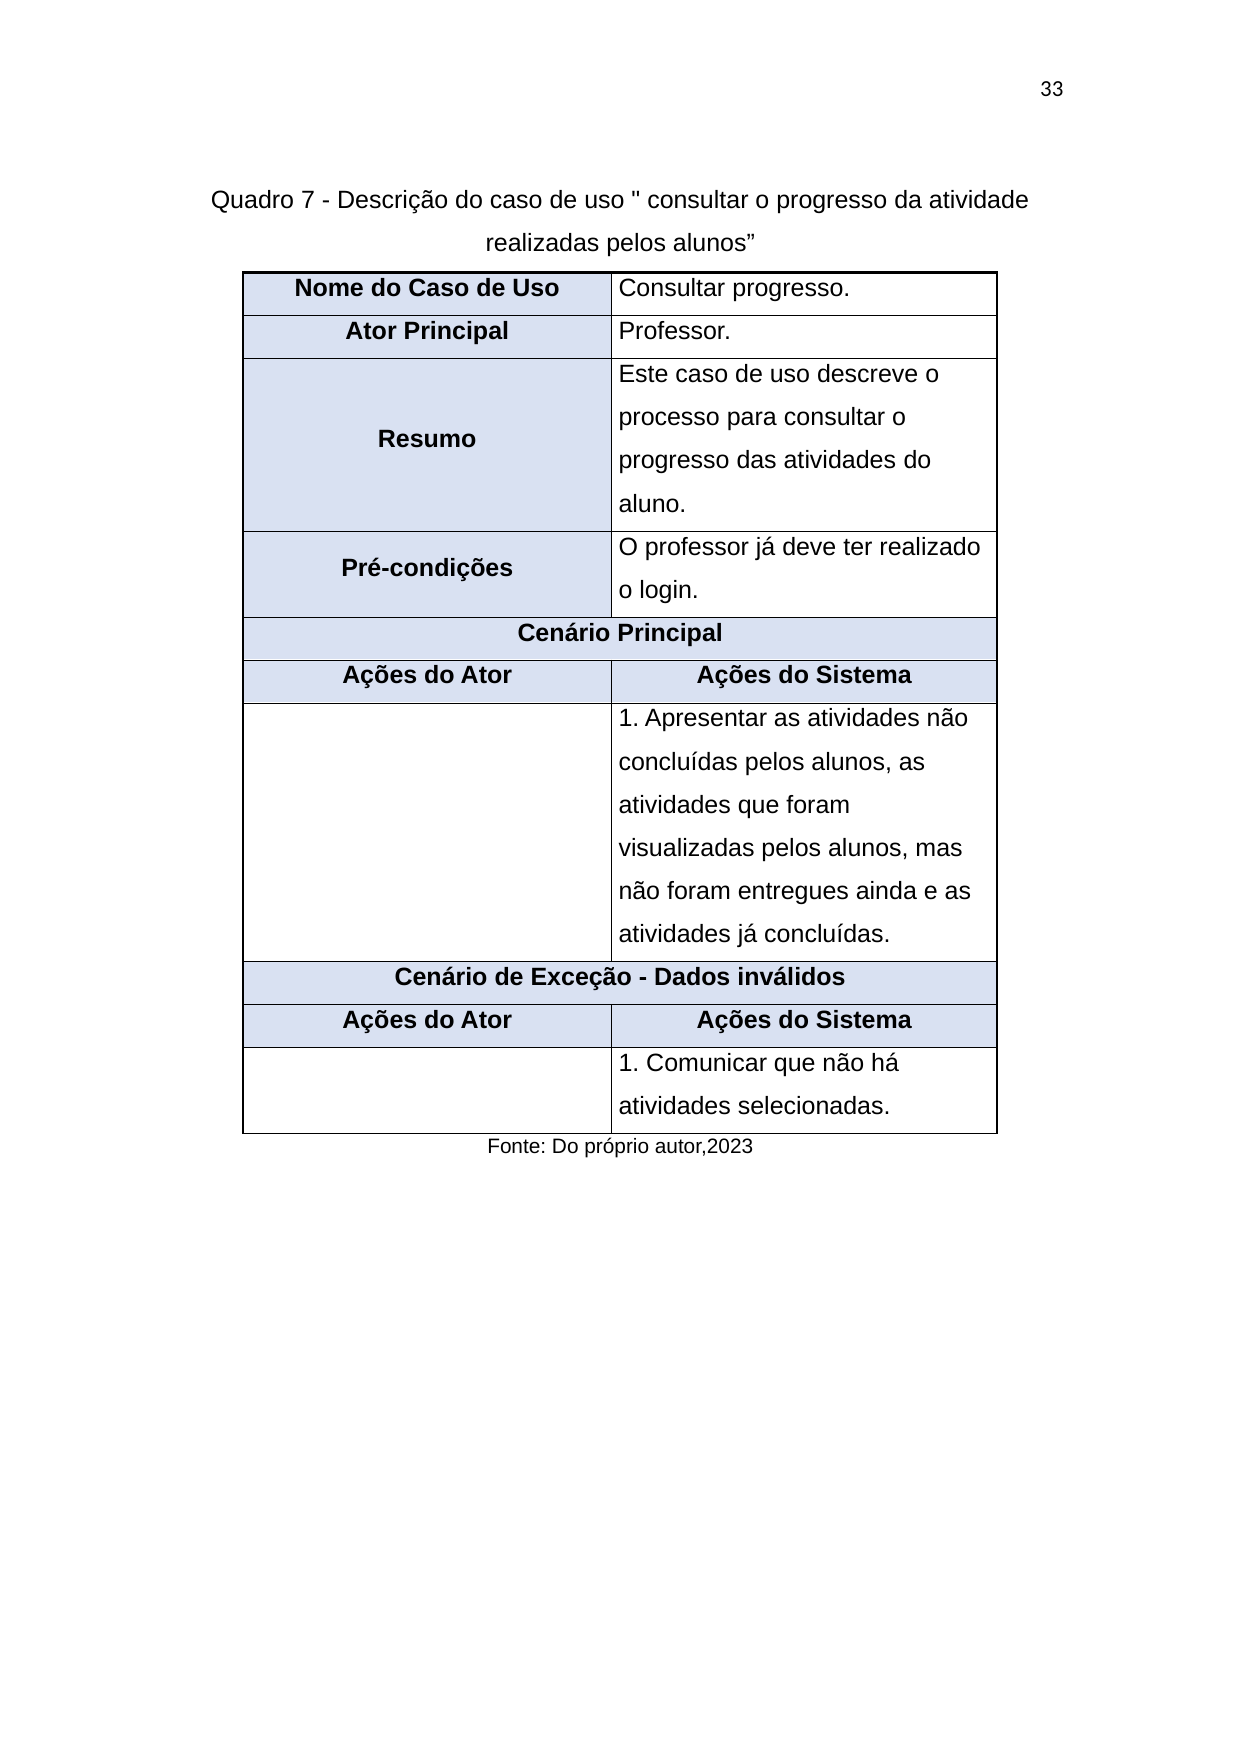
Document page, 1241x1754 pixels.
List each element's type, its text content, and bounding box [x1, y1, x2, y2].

text Fonte: Do próprio autor,2023 [177, 1134, 1063, 1158]
table_cell [244, 1048, 611, 1133]
text Quadro 7 - Descrição do caso de uso " consultar o progresso da atividade realizadas pelos alunos” [177, 185, 1063, 257]
table_cell Ações do Ator [244, 1005, 611, 1047]
table_cell Professor. [612, 316, 996, 358]
table_cell Este caso de uso descreve o processo para consultar o progresso das atividades do aluno. [612, 359, 996, 531]
table_header Consultar progresso. [612, 274, 996, 315]
table_cell Ator Principal [244, 316, 611, 358]
table_cell 1. Apresentar as atividades não concluídas pelos alunos, as atividades que foram visualizadas pelos alunos, mas não foram entregues ainda e as atividades já concluídas. [612, 704, 996, 961]
table_cell Pré-condições [244, 532, 611, 617]
table_cell Resumo [244, 359, 611, 531]
table_cell Ações do Sistema [612, 1005, 996, 1047]
table_cell [244, 704, 611, 961]
table_cell O professor já deve ter realizado o login. [612, 532, 996, 617]
table_cell Cenário de Exceção - Dados inválidos [244, 962, 996, 1004]
table_cell Cenário Principal [244, 618, 996, 659]
table_cell Ações do Ator [244, 661, 611, 702]
table_header Nome do Caso de Uso [244, 274, 611, 315]
table_cell Ações do Sistema [612, 661, 996, 702]
table_cell 1. Comunicar que não há atividades selecionadas. [612, 1048, 996, 1133]
